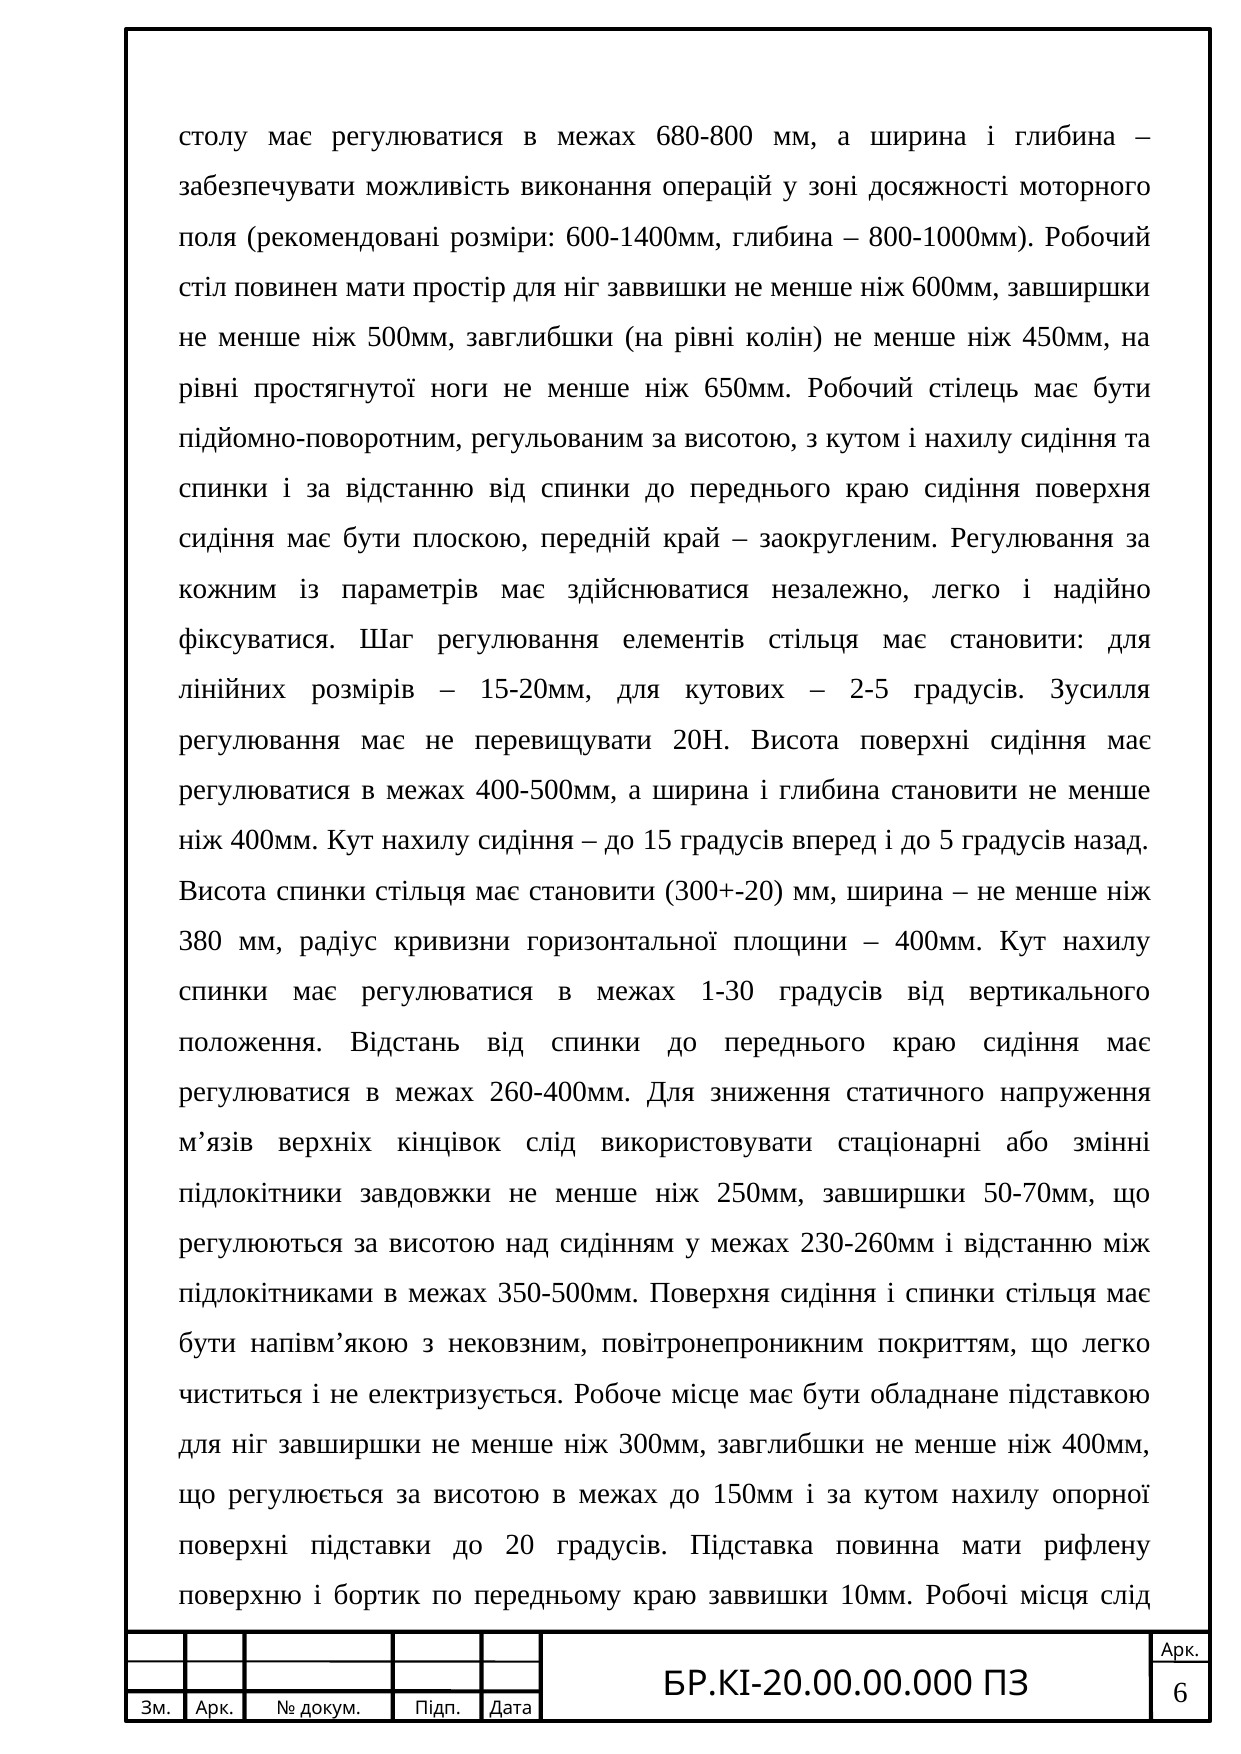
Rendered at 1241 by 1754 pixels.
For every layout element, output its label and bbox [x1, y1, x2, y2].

text [178, 118, 1152, 1611]
